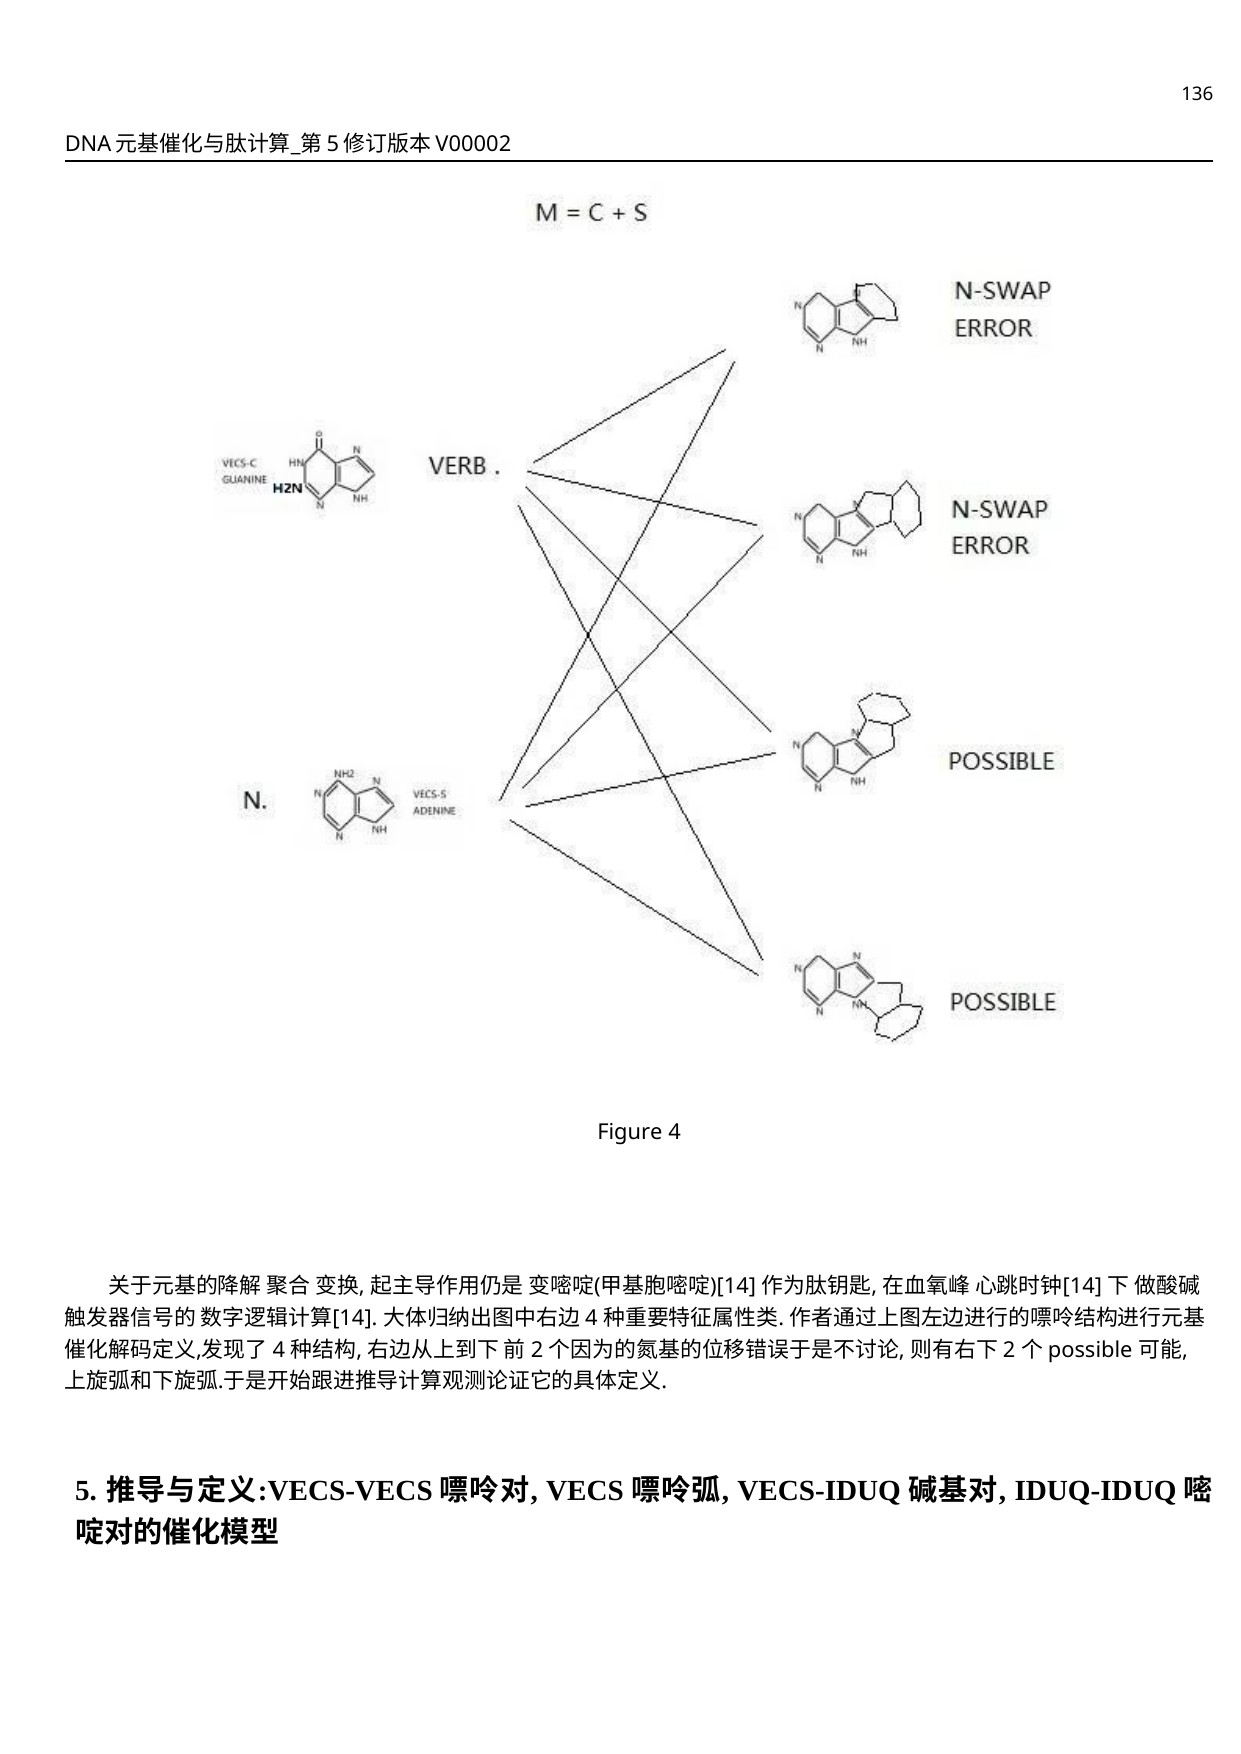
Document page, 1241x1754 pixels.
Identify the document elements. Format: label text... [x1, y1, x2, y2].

text Figure 4 [64, 1116, 1213, 1146]
picture [213, 182, 1064, 1045]
text 关于元基的降解 聚合 变换, 起主导作用仍是 变嘧啶(甲基胞嘧啶)[14] 作为肽钥匙, 在血氧峰 心跳时钟[14] 下 做酸碱触发器信号的 数字逻辑计算[14]. 大体归纳出图中右边 4 种重要特征属性类. 作者通过上图左边进行的嘌呤结构进行元基催化解码定义,发现了 4 种结构, 右边从上到下 前 2 个因为的氮基的位移错误于是不讨论, 则有右下 2 个 possible 可能, 上旋弧和下旋弧.于是开始跟进推导计算观测论证它的具体定义. [64, 1268, 1213, 1395]
subtitle 5. 推导与定义:VECS-VECS嘌呤对, VECS嘌呤弧, VECS-IDUQ碱基对, IDUQ-IDUQ嘧啶对的催化模型 [75, 1467, 1213, 1551]
